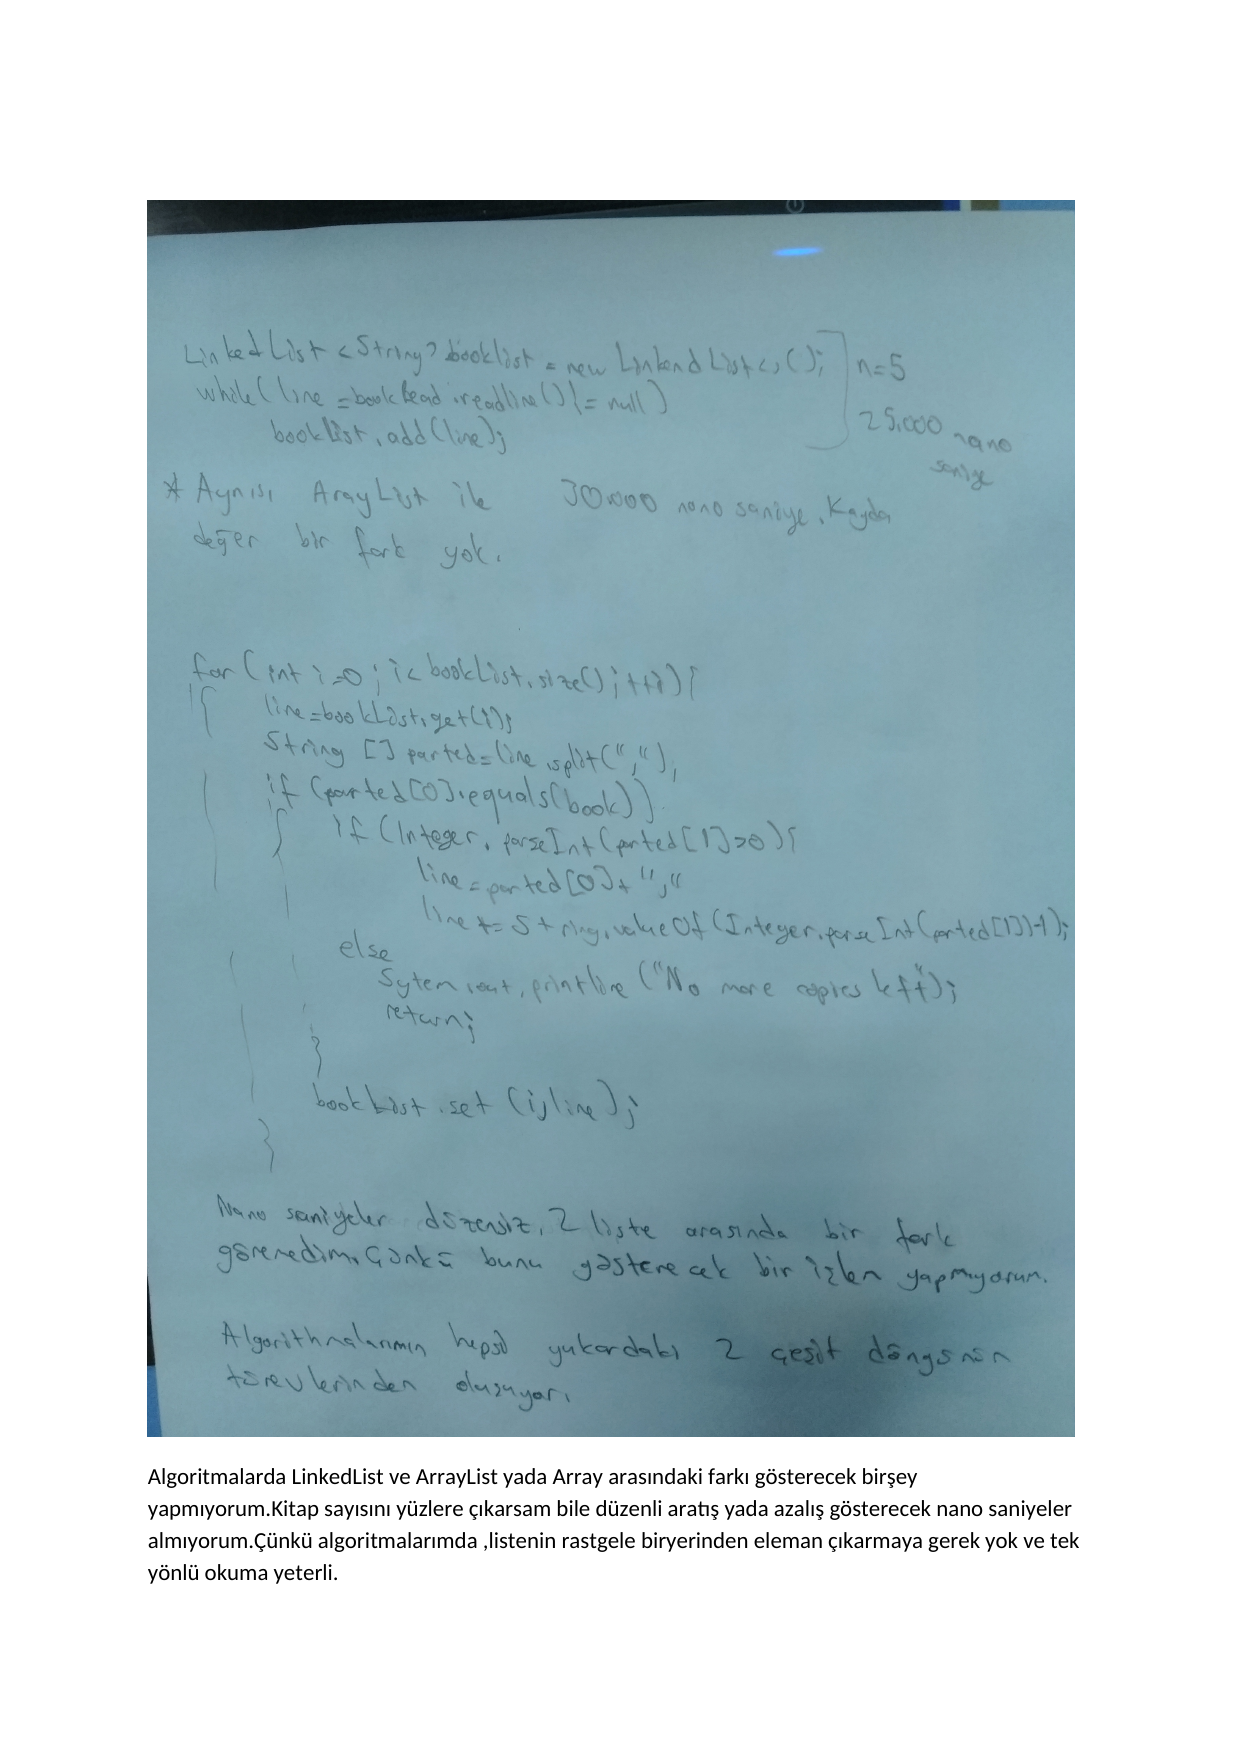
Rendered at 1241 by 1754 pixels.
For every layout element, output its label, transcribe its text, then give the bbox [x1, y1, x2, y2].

text Algoritmalarda LinkedList ve ArrayList yada Array arasındaki farkı gösterecek birşey yapmıyorum.Kitap sayısını yüzlere çıkarsam bile düzenli aratış yada azalış gösterecek nano saniyeler almıyorum.Çünkü algoritmalarımda ,listenin rastgele biryerinden eleman çıkarmaya gerek yok ve tek yönlü okuma yeterli. [148, 1462, 1093, 1586]
picture [147, 200, 1075, 1437]
